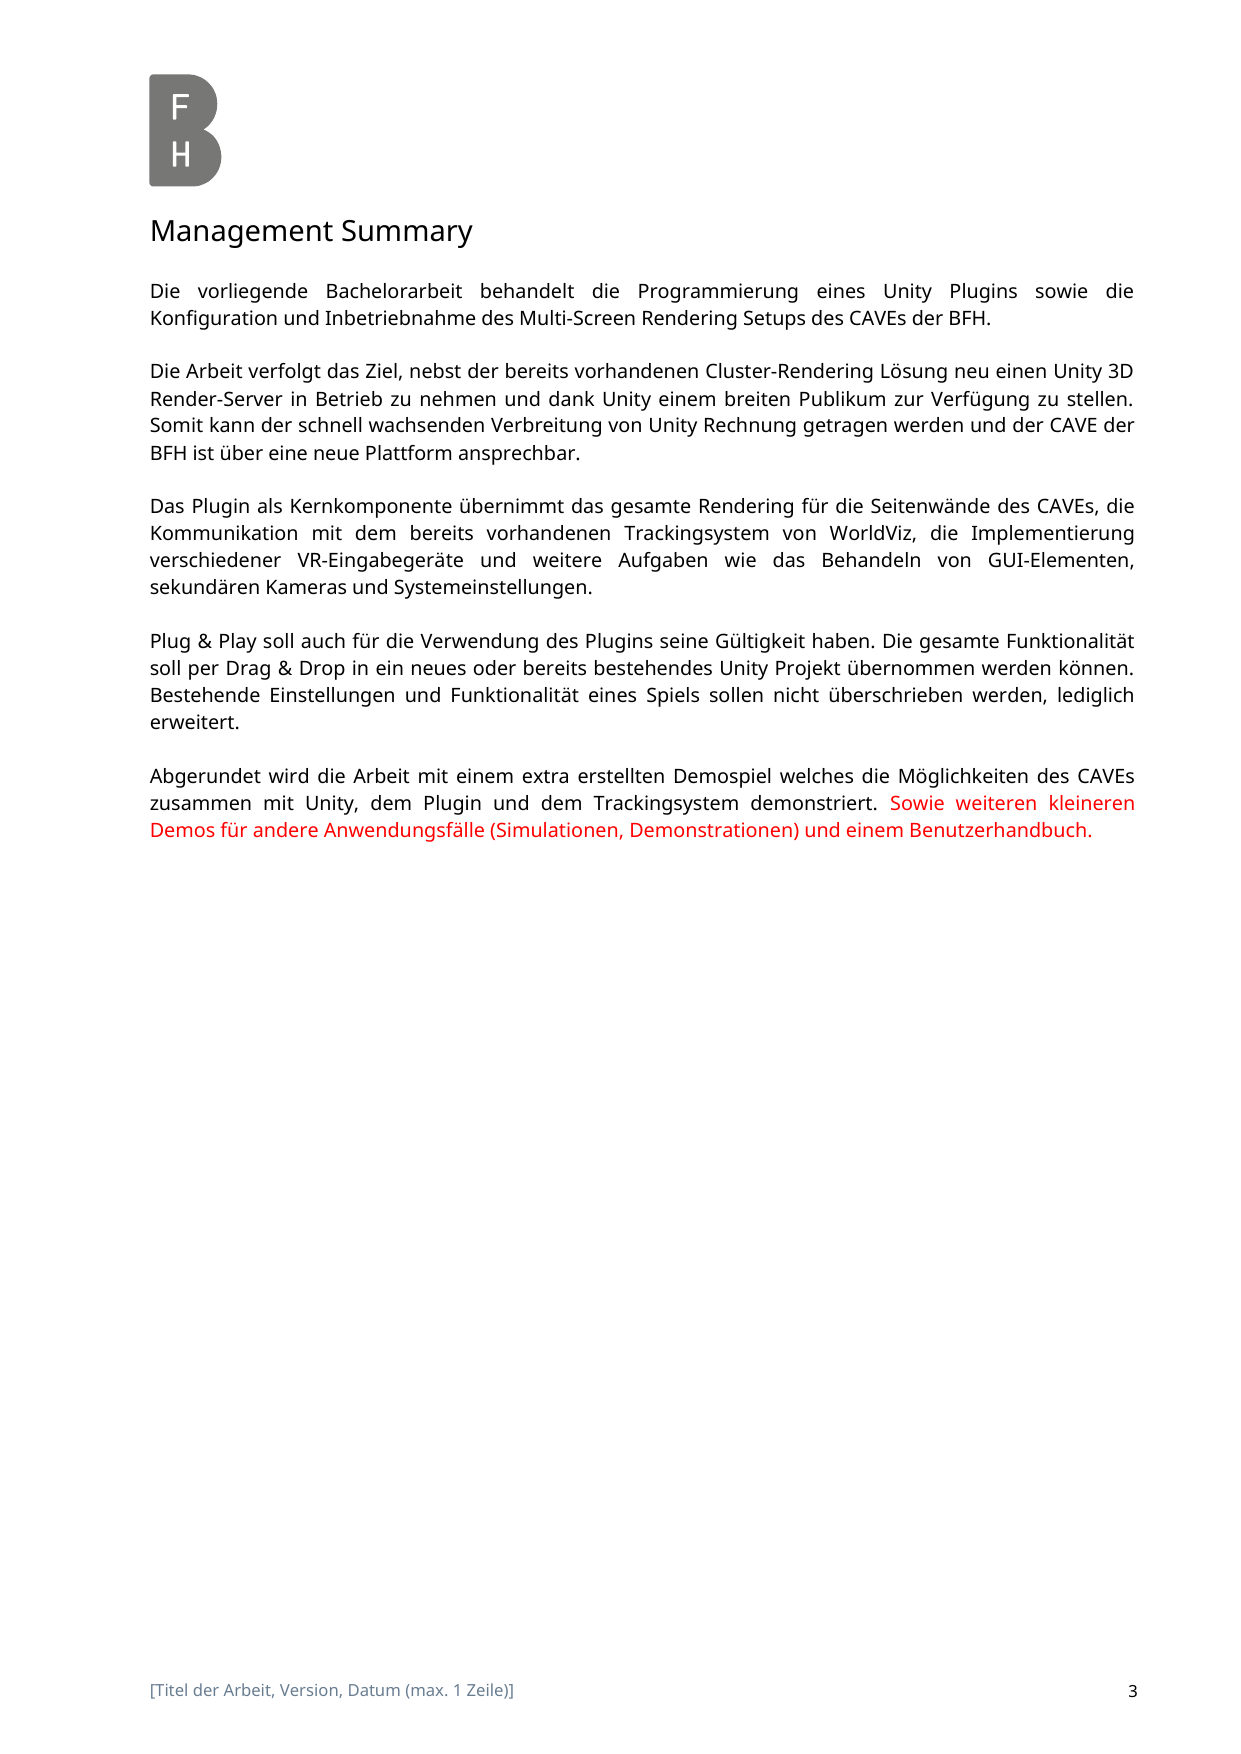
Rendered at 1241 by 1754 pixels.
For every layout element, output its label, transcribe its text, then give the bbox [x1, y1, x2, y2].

text Das Plugin als Kernkomponente übernimmt das gesamte Rendering für die Seitenwände des CAVEs, die Kommunikation mit dem bereits vorhandenen Trackingsystem von WorldViz, die Implementierung verschiedener VR-Eingabegeräte und weitere Aufgaben wie das Behandeln von GUI-Elementen, sekundären Kameras und Systemeinstellungen. [149, 493, 1136, 601]
text Die Arbeit verfolgt das Ziel, nebst der bereits vorhandenen Cluster-Rendering Lösung neu einen Unity 3D Render-Server in Betrieb zu nehmen und dank Unity einem breiten Publikum zur Verfügung zu stellen. Somit kann der schnell wachsenden Verbreitung von Unity Rechnung getragen werden und der CAVE der BFH ist über eine neue Plattform ansprechbar. [149, 358, 1136, 466]
text Abgerundet wird die Arbeit mit einem extra erstellten Demospiel welches die Möglichkeiten des CAVEs zusammen mit Unity, dem Plugin und dem Trackingsystem demonstriert. Sowie weiteren kleineren Demos für andere Anwendungsfälle (Simulationen, Demonstrationen) und einem Benutzerhandbuch. [149, 762, 1136, 843]
text Management Summary [149, 210, 1136, 250]
text Die vorliegende Bachelorarbeit behandelt die Programmierung eines Unity Plugins sowie die Konfiguration und Inbetriebnahme des Multi-Screen Rendering Setups des CAVEs der BFH. [149, 277, 1136, 331]
text Plug & Play soll auch für die Verwendung des Plugins seine Gültigkeit haben. Die gesamte Funktionalität soll per Drag & Drop in ein neues oder bereits bestehendes Unity Projekt übernommen werden können. Bestehende Einstellungen und Funktionalität eines Spiels sollen nicht überschrieben werden, lediglich erweitert. [149, 628, 1136, 736]
